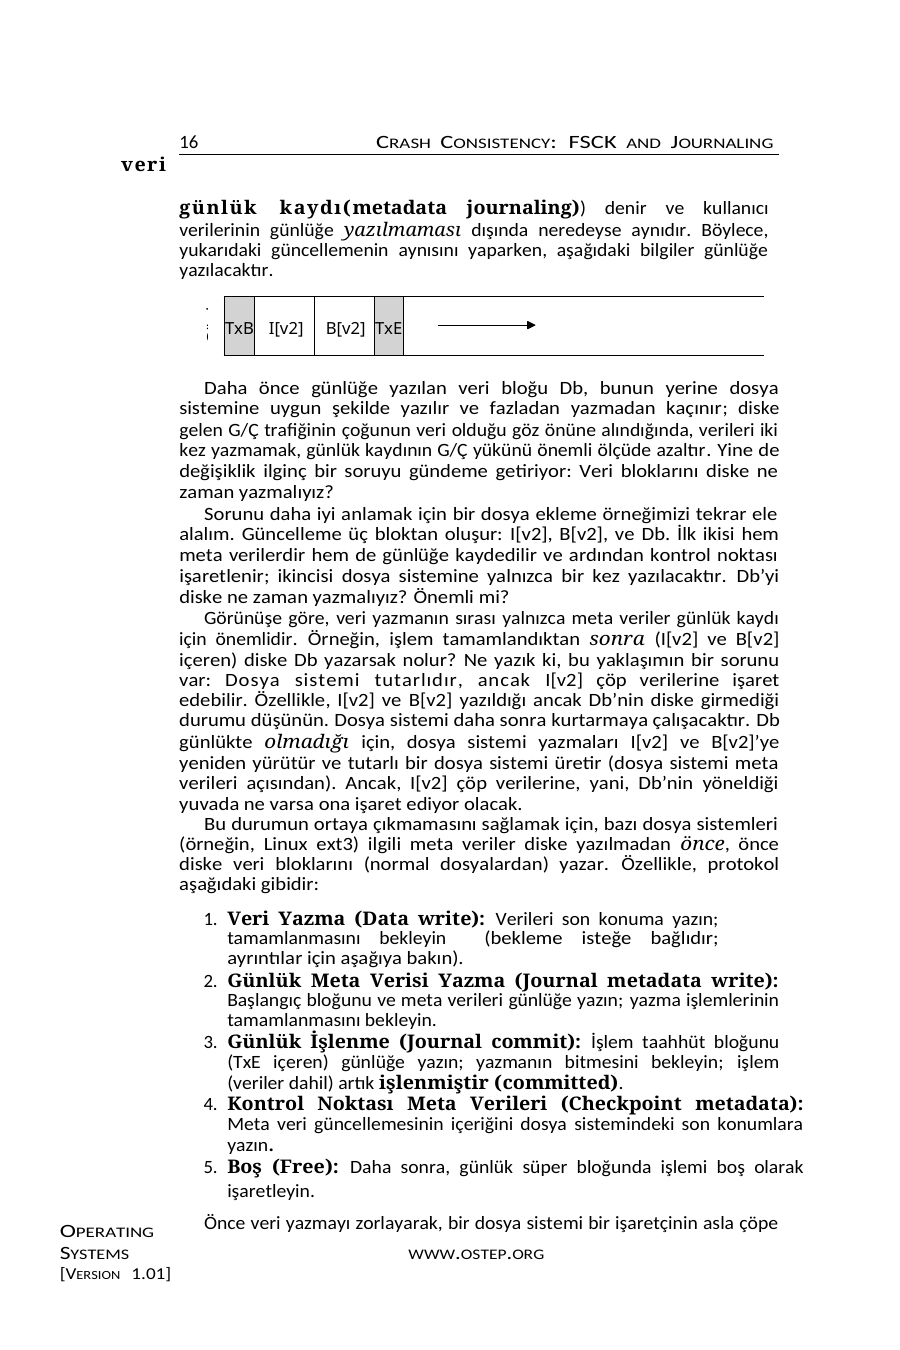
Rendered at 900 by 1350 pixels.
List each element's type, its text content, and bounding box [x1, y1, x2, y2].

text Bu durumun ortaya çıkmamasını sağlamak için, bazı dosya sistemleri (örneğin, Linux ext3) ilgili meta veriler diske yazılmadan önce, önce diske veri bloklarını (normal dosyalardan) yazar. Özellikle, protokol aşağıdaki gibidir: [179, 814, 779, 895]
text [121, 154, 721, 176]
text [179, 1213, 779, 1234]
text Sorunu daha iyi anlamak için bir dosya ekleme örneğimizi tekrar ele alalım. Güncelleme üç bloktan oluşur: I[v2], B[v2], ve Db. İlk ikisi hem meta verilerdir hem de günlüğe kaydedilir ve ardından kontrol noktası işaretlenir; ikincisi dosya sistemine yalnızca bir kez yazılacaktır. Db’yi diske ne zaman yazmalıyız? Önemli mi? [179, 503, 779, 608]
table_header I[v2] [255, 297, 314, 355]
table_header B[v2] [315, 297, 374, 355]
list Veri Yazma (Data write): Verileri son konuma yazın; tamamlanmasını bekleyin (bekleme isteğe bağlıdır; ayrıntılar için aşağıya bakın). [203, 907, 719, 969]
list Kontrol Noktası Meta Verileri (Checkpoint metadata): Meta veri güncellemesinin içeriğini dosya sistemindeki son konumlara yazın. [203, 1094, 804, 1155]
text Daha önce günlüğe yazılan veri bloğu Db, bunun yerine dosya sistemine uygun şekilde yazılır ve fazladan yazmadan kaçınır; diske gelen G/Ç trafiğinin çoğunun veri olduğu göz önüne alındığında, verileri iki kez yazmamak, günlük kaydının G/Ç yükünü önemli ölçüde azaltır. Yine de değişiklik ilginç bir soruyu gündeme getiriyor: Veri bloklarını diske ne zaman yazmalıyız? [179, 378, 779, 503]
table_header TxE [375, 297, 403, 355]
table_header TxB [225, 297, 254, 355]
text Görünüşe göre, veri yazmanın sırası yalnızca meta veriler günlük kaydı için önemlidir. Örneğin, işlem tamamlandıktan sonra (I[v2] ve B[v2] içeren) diske Db yazarsak nolur? Ne yazık ki, bu yaklaşımın bir sorunu var: Dosya sistemi tutarlıdır, ancak I[v2] çöp verilerine işaret edebilir. Özellikle, I[v2] ve B[v2] yazıldığı ancak Db’nin diske girmediği durumu düşünün. Dosya sistemi daha sonra kurtarmaya çalışacaktır. Db günlükte olmadığı için, dosya sistemi yazmaları I[v2] ve B[v2]’ye yeniden yürütür ve tutarlı bir dosya sistemi üretir (dosya sistemi meta verileri açısından). Ancak, I[v2] çöp verilerine, yani, Db’nin yöneldiği yuvada ne varsa ona işaret ediyor olacak. [179, 608, 780, 814]
table_header [404, 297, 764, 355]
list Günlük İşlenme (Journal commit): İşlem taahhüt bloğunu (TxE içeren) günlüğe yazın; yazmanın bitmesini bekleyin; işlem (veriler dahil) artık işlenmiştir (committed). [203, 1032, 779, 1094]
text günlük kaydı(metadata journaling)) denir ve kullanıcı verilerinin günlüğe yazılmaması dışında neredeyse aynıdır. Böylece, yukarıdaki güncellemenin aynısını yaparken, aşağıdaki bilgiler günlüğe yazılacaktır. [179, 197, 769, 281]
list Günlük Meta Verisi Yazma (Journal metadata write): Başlangıç bloğunu ve meta verileri günlüğe yazın; yazma işlemlerinin tamamlanmasını bekleyin. [203, 969, 779, 1032]
list Boş (Free): Daha sonra, günlük süper bloğunda işlemi boş olarak işaretleyin. [203, 1155, 804, 1202]
